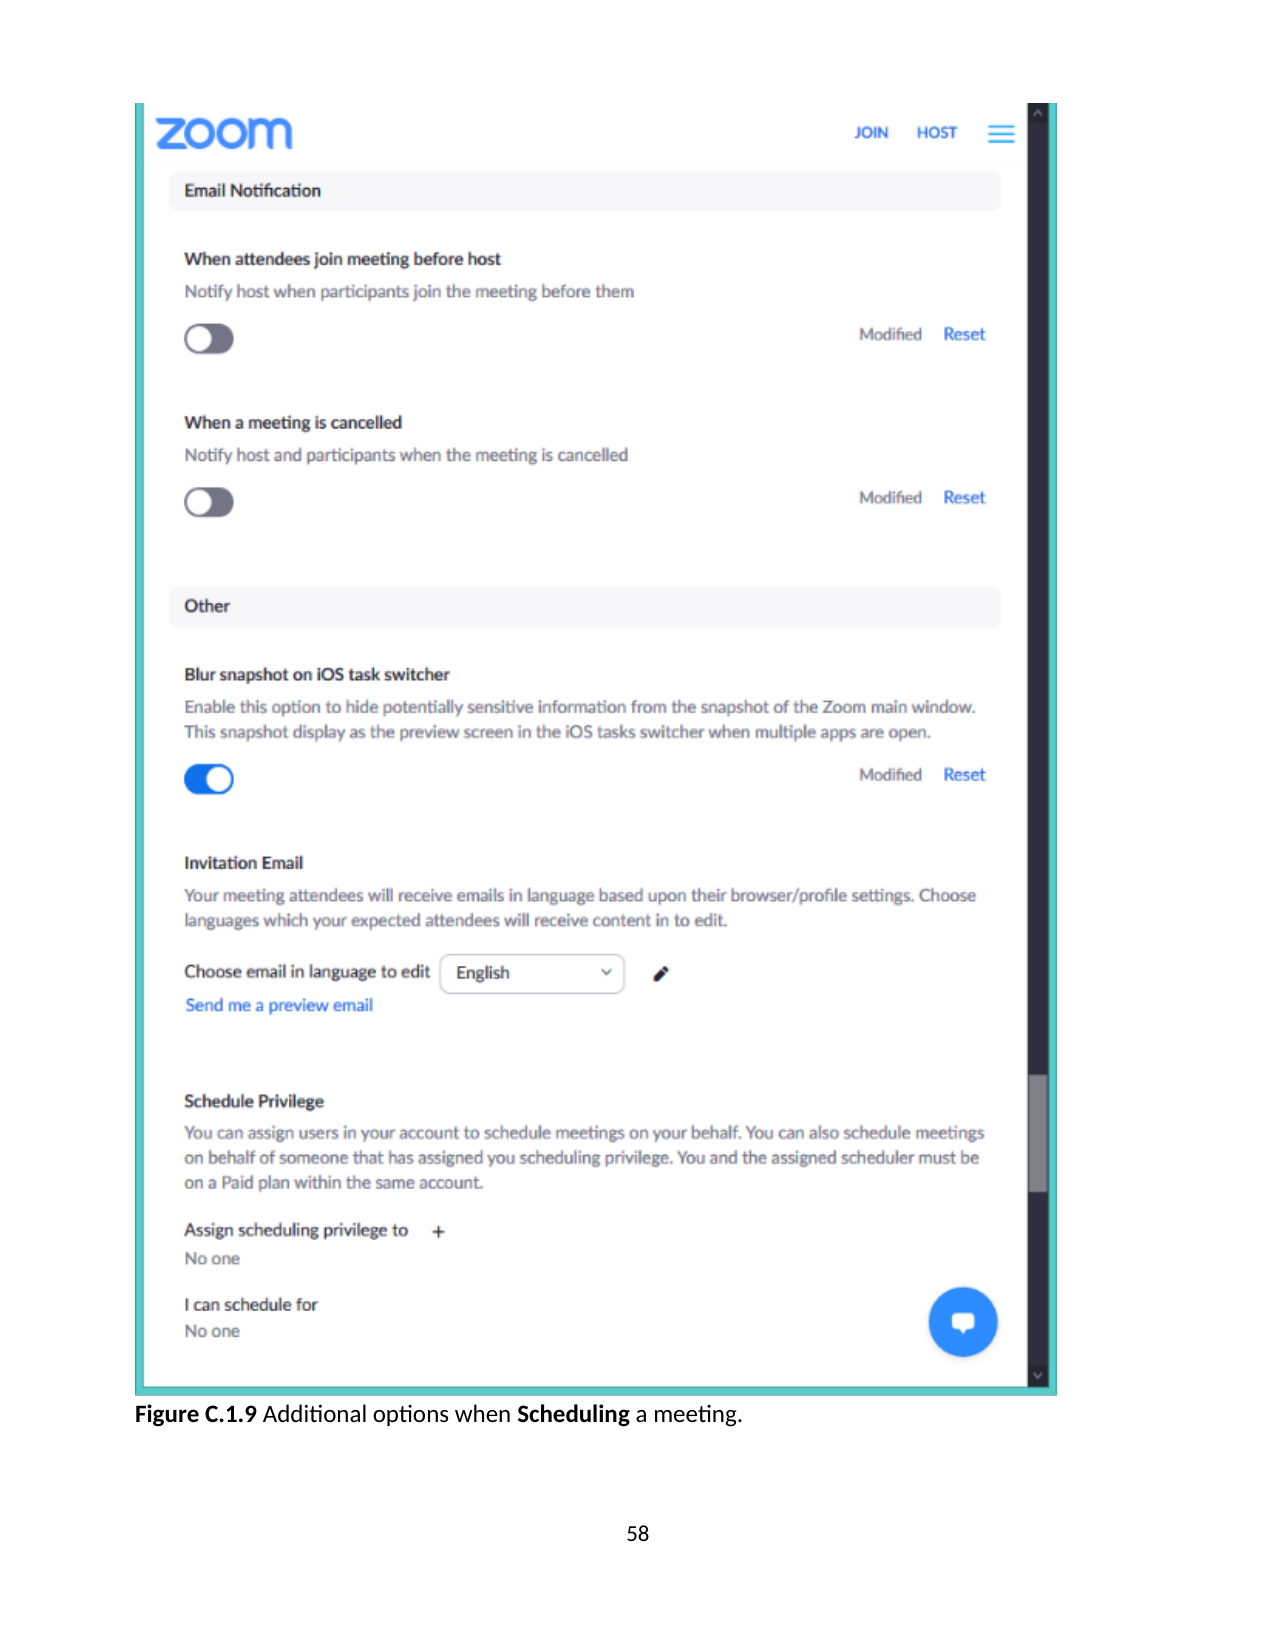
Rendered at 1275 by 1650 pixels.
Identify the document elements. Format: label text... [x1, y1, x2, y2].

text Figure C.1.9 Additional options when Scheduling a meeting. [135, 1398, 1140, 1428]
